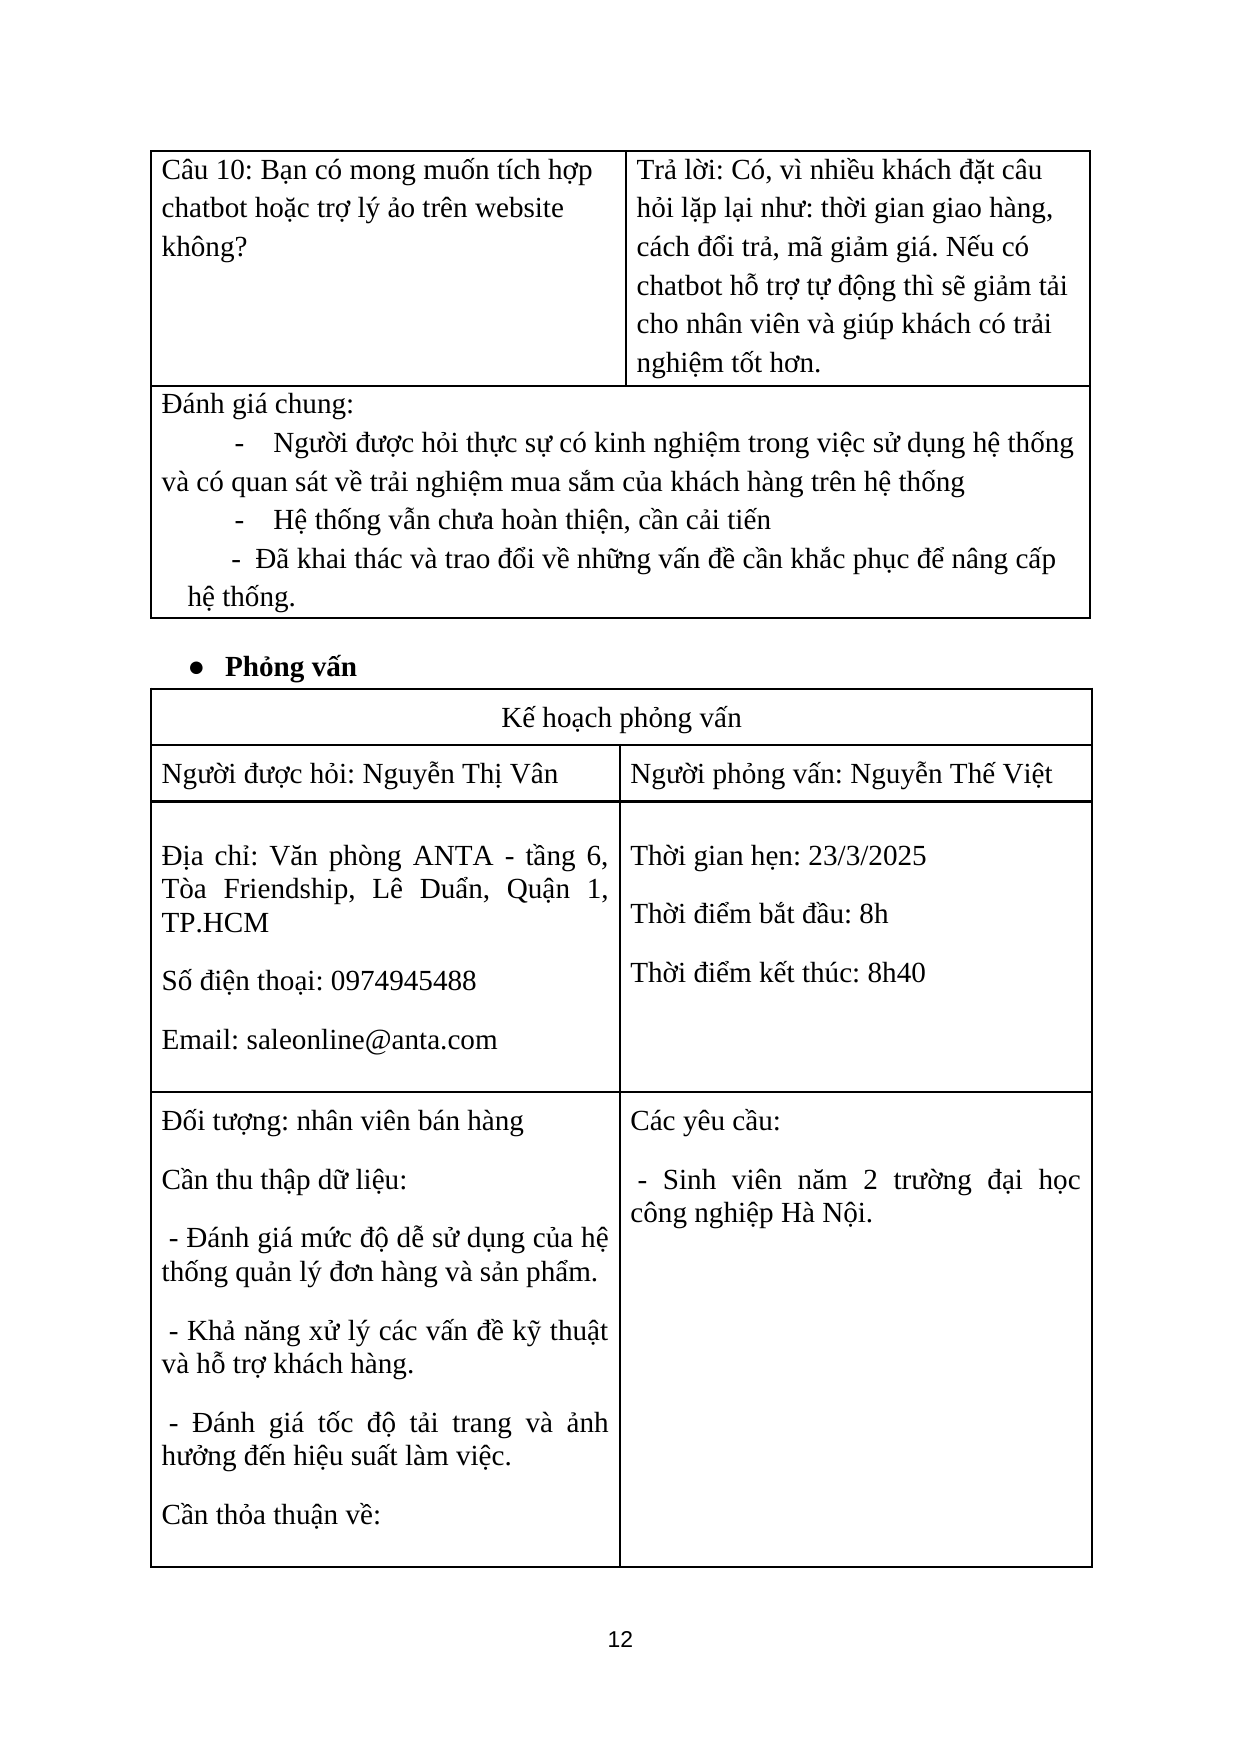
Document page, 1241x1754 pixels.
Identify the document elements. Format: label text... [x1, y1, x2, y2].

list Phỏng vấn [187, 649, 1090, 682]
table_cell Trả lời: Có, vì nhiều khách đặt câu hỏi lặp lại như: thời gian giao hàng, cách đổi trả, mã giảm giá. Nếu có chatbot hỗ trợ tự động thì sẽ giảm tải cho nhân viên và giúp khách có trải nghiệm tốt hơn. [627, 152, 1089, 384]
table_header Kế hoạch phỏng vấn [152, 690, 1091, 744]
table_cell Người phỏng vấn: Nguyễn Thế Việt [621, 746, 1091, 800]
table_cell Đánh giá chung: - Người được hỏi thực sự có kinh nghiệm trong việc sử dụng hệ thống và có quan sát về trải nghiệm mua sắm của khách hàng trên hệ thống - Hệ thống vẫn chưa hoàn thiện, cần cải tiến - Đã khai thác và trao đổi về những vấn đề cần khắc phục để nâng cấp hệ thống. [152, 387, 1089, 617]
table_cell Địa chỉ: Văn phòng ANTA - tầng 6, Tòa Friendship, Lê Duẩn, Quận 1, TP.HCM Số điện thoại: 0974945488 Email: saleonline@anta.com [152, 803, 619, 1091]
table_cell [621, 1093, 1091, 1566]
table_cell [152, 1093, 619, 1566]
table_cell Người được hỏi: Nguyễn Thị Vân [152, 746, 619, 800]
table_cell Thời gian hẹn: 23/3/2025 Thời điểm bắt đầu: 8h Thời điểm kết thúc: 8h40 [621, 803, 1091, 1091]
table_cell Câu 10: Bạn có mong muốn tích hợp chatbot hoặc trợ lý ảo trên website không? [152, 152, 625, 384]
